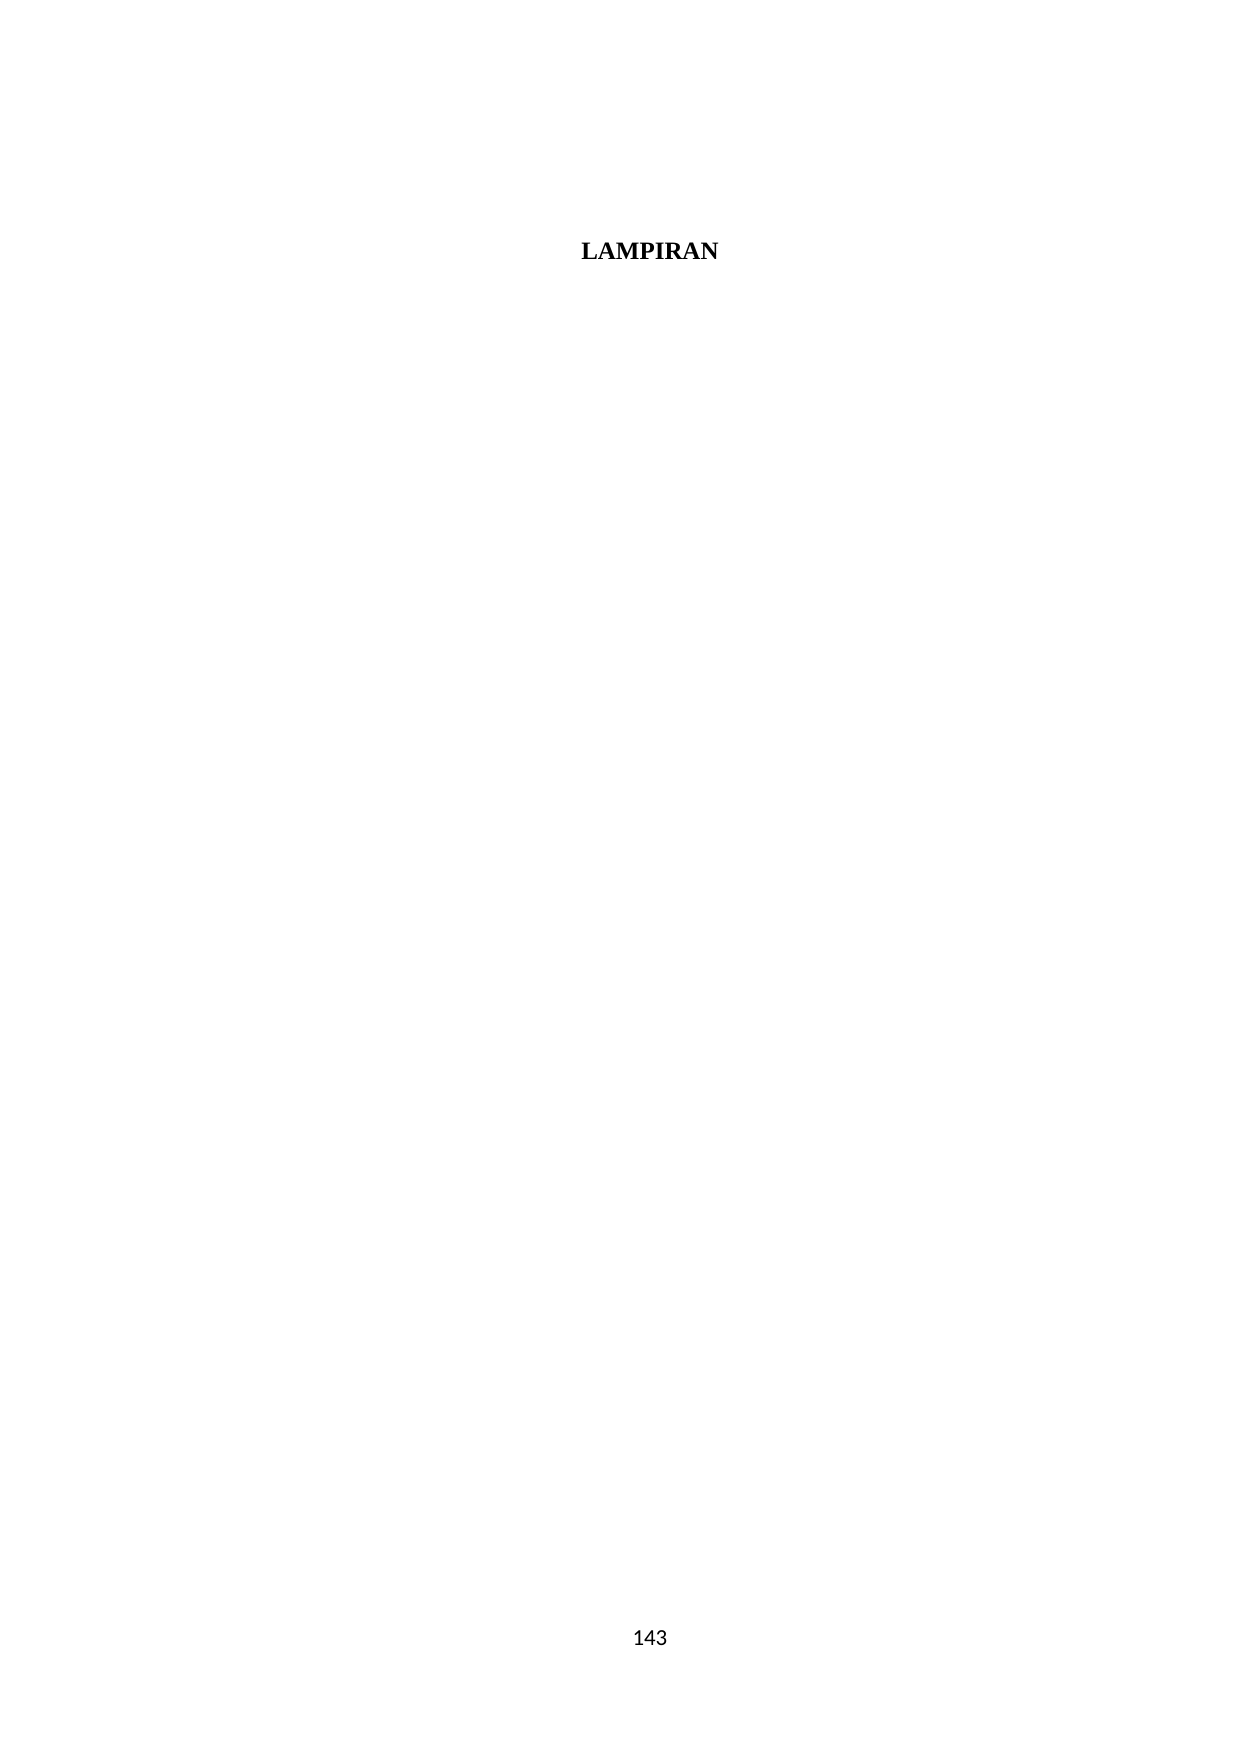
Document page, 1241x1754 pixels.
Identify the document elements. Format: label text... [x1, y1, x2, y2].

subtitle LAMPIRAN [236, 236, 1063, 265]
